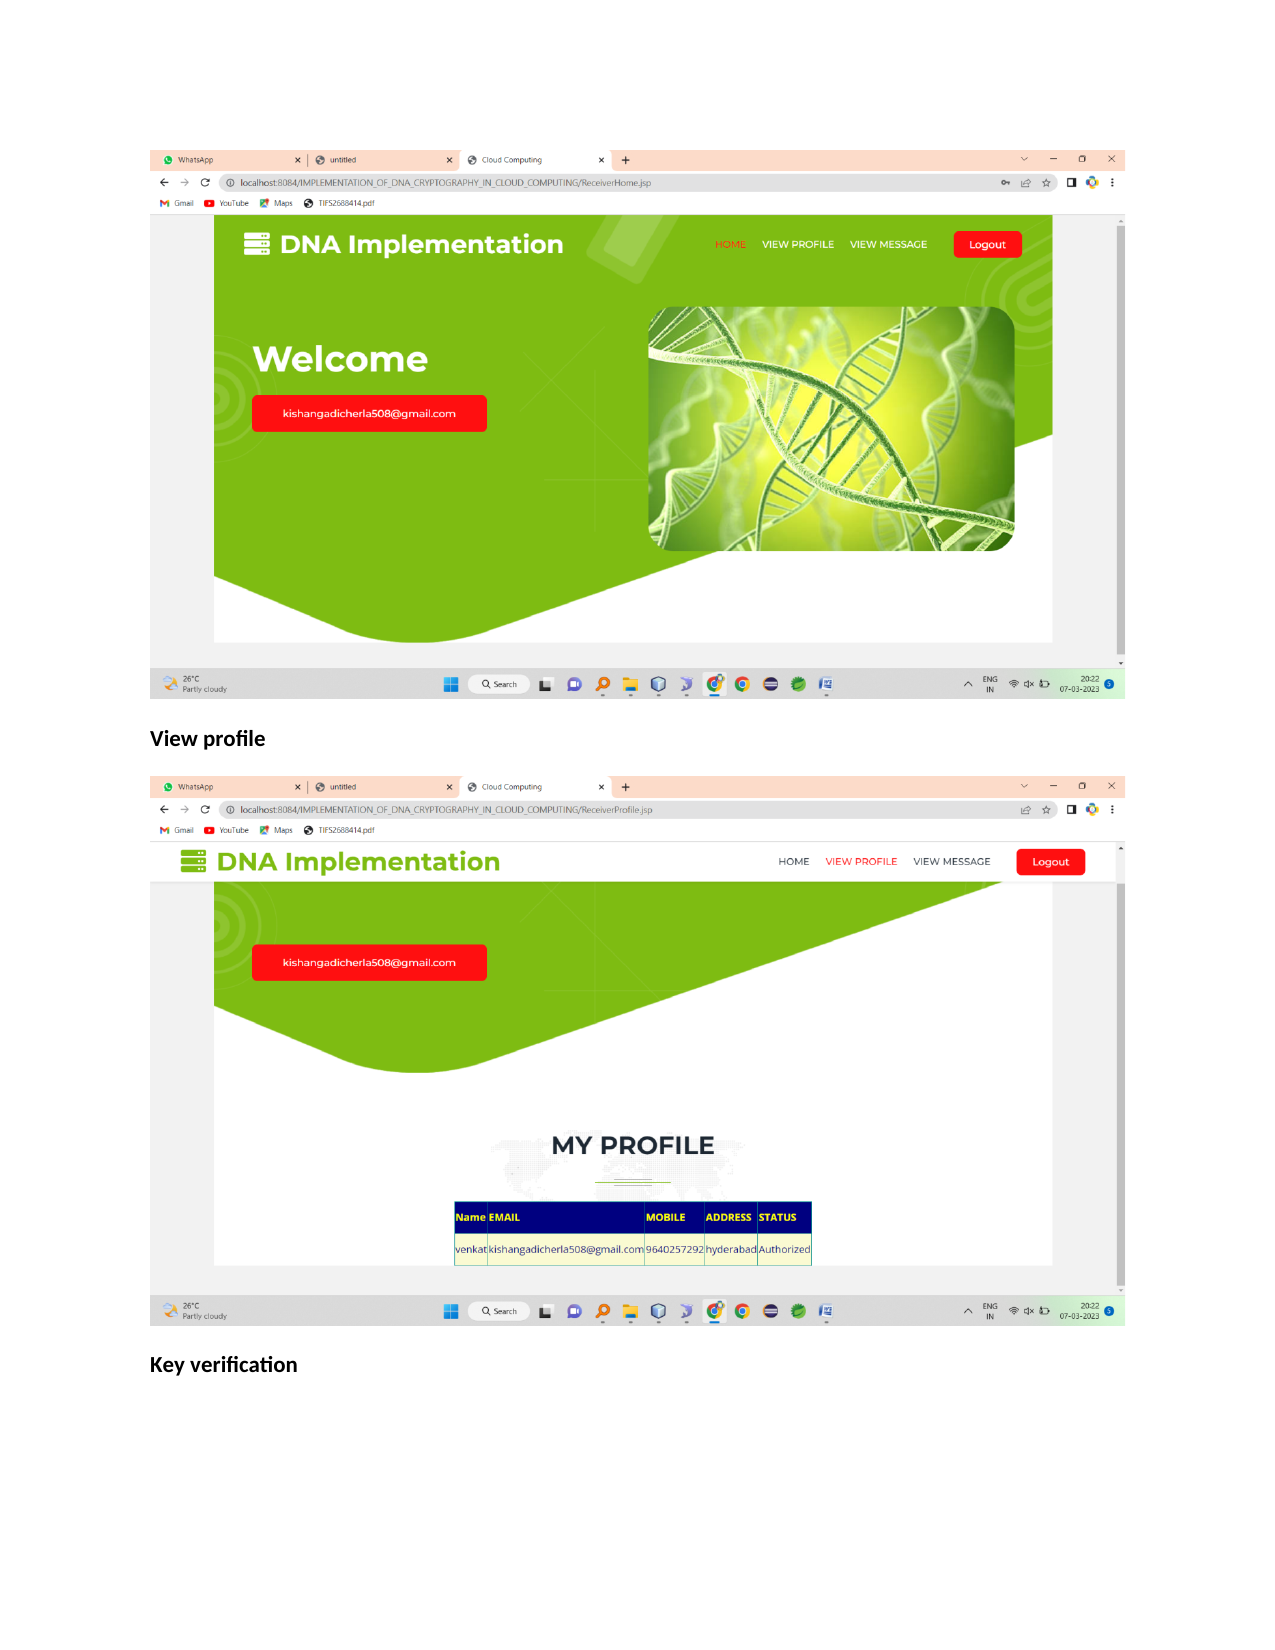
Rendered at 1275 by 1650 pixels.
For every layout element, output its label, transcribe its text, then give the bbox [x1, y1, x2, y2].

picture [150, 150, 1125, 699]
picture [150, 776, 1125, 1326]
text View profile [150, 724, 1125, 752]
text Key verification [150, 1350, 1125, 1378]
